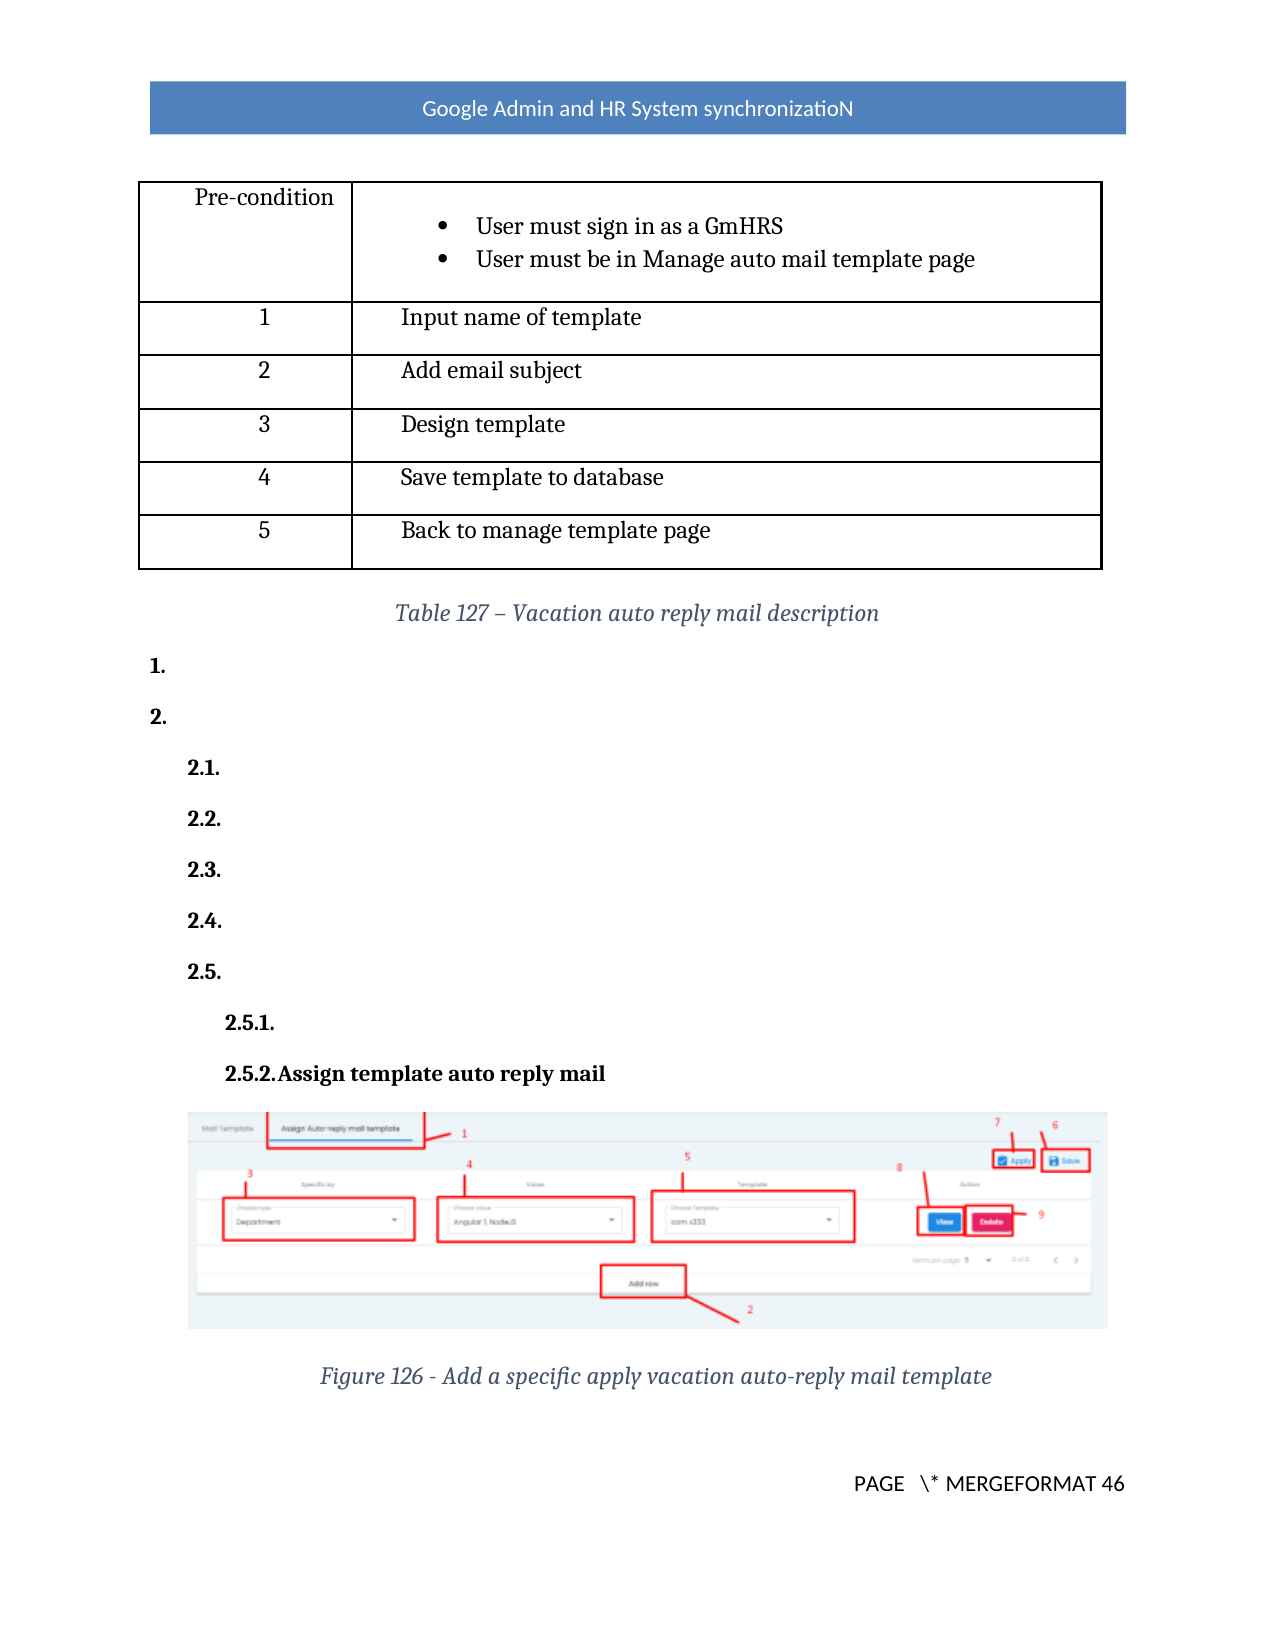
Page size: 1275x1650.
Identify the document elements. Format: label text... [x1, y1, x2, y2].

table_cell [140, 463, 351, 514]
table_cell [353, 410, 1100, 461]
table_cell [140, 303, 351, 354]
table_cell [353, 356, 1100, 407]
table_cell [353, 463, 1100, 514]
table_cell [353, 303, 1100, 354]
subtitle Assign template auto reply mail [225, 1061, 1125, 1088]
text Figure 126 - Add a specific apply vacation auto-reply mail template [187, 1362, 1125, 1391]
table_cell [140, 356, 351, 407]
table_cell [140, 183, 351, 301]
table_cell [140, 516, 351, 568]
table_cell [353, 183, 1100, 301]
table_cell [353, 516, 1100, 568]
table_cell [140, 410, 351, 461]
picture [187, 1112, 1108, 1329]
